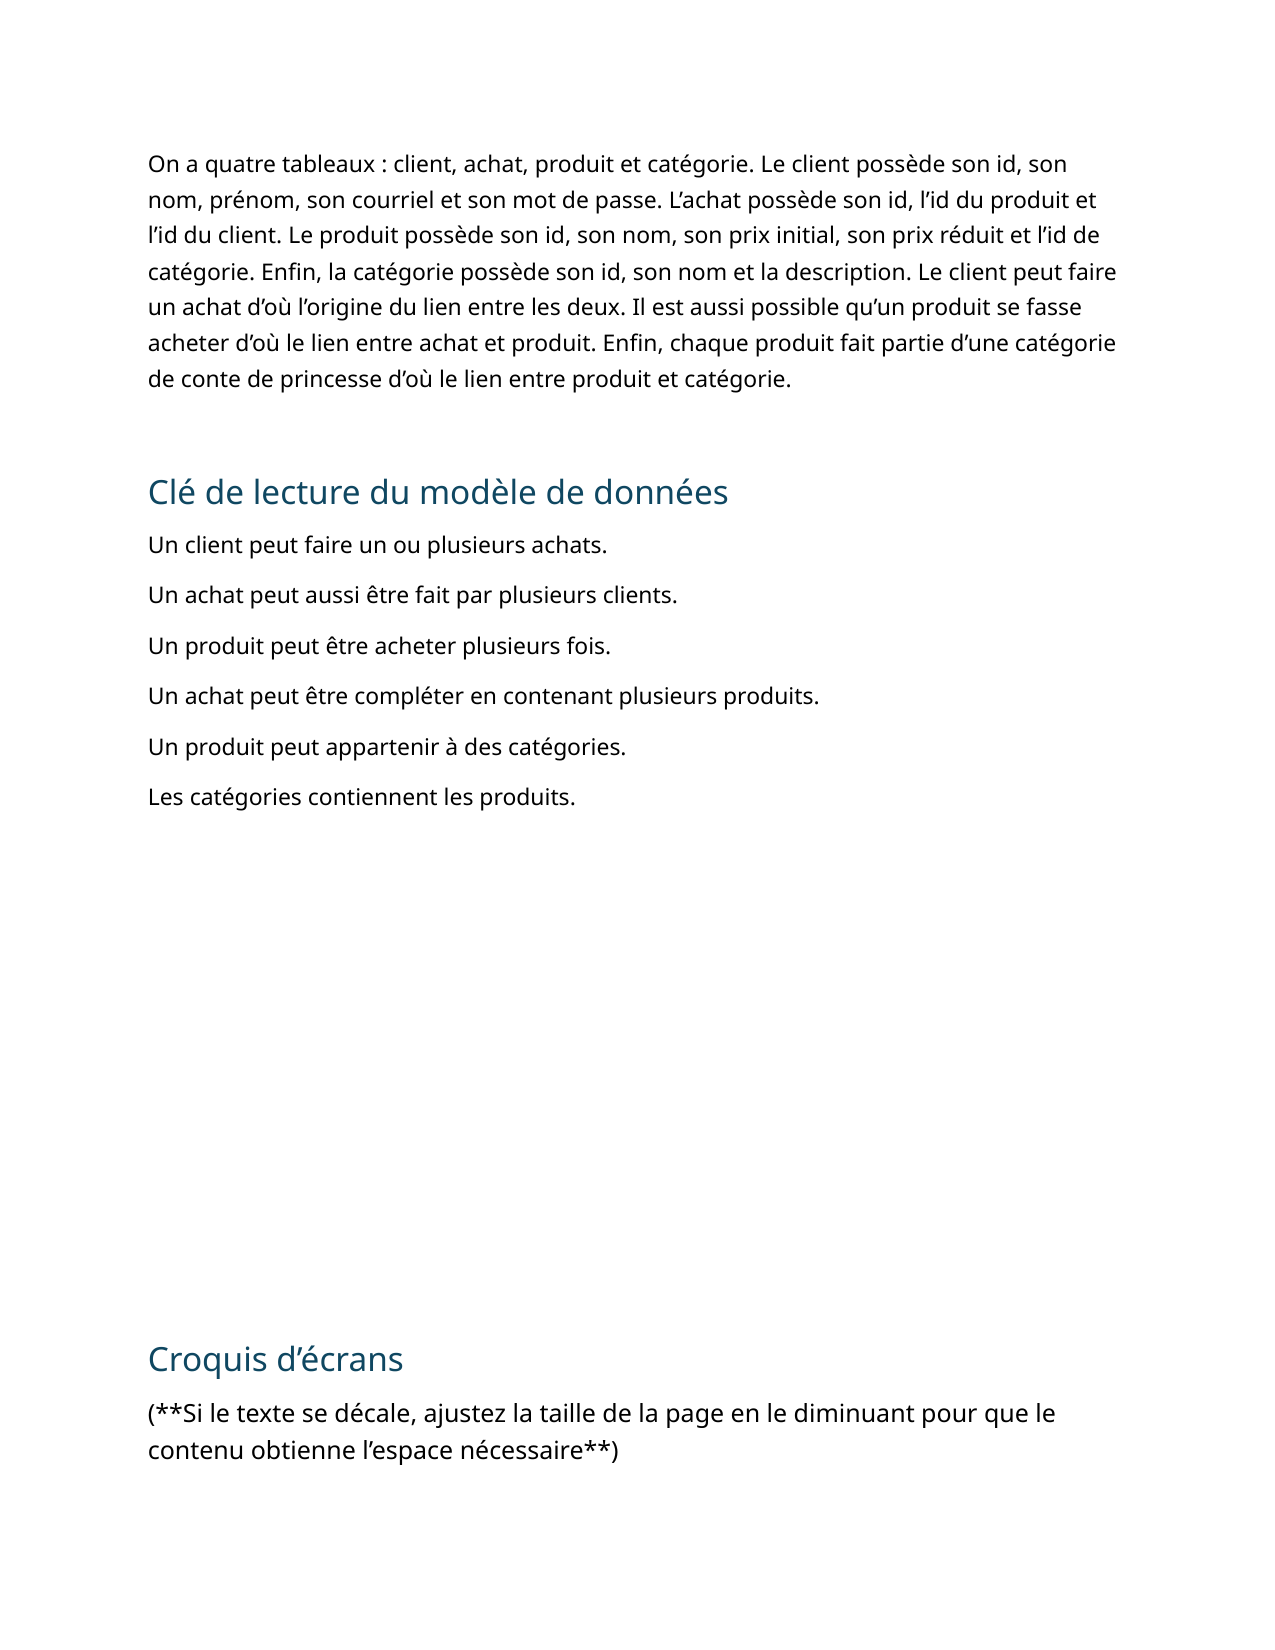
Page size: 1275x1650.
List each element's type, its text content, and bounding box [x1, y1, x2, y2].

text Un achat peut aussi être fait par plusieurs clients. [148, 579, 1127, 611]
text Les catégories contiennent les produits. [148, 781, 1127, 812]
text On a quatre tableaux : client, achat, produit et catégorie. Le client possède son id, son nom, prénom, son courriel et son mot de passe. L’achat possède son id, l’id du produit et l’id du client. Le produit possède son id, son nom, son prix initial, son prix réduit et l’id de catégorie. Enfin, la catégorie possède son id, son nom et la description. Le client peut faire un achat d’où l’origine du lien entre les deux. Il est aussi possible qu’un produit se fasse acheter d’où le lien entre achat et produit. Enfin, chaque produit fait partie d’une catégorie de conte de princesse d’où le lien entre produit et catégorie. [148, 148, 1127, 394]
text (**Si le texte se décale, ajustez la taille de la page en le diminuant pour que le contenu obtienne l’espace nécessaire**) [148, 1396, 1127, 1467]
text Un achat peut être compléter en contenant plusieurs produits. [148, 680, 1127, 711]
text Un produit peut être acheter plusieurs fois. [148, 630, 1127, 661]
subtitle Croquis d’écrans [148, 1336, 1127, 1381]
subtitle Clé de lecture du modèle de données [148, 468, 1127, 514]
text Un produit peut appartenir à des catégories. [148, 731, 1127, 762]
text Un client peut faire un ou plusieurs achats. [148, 529, 1127, 560]
